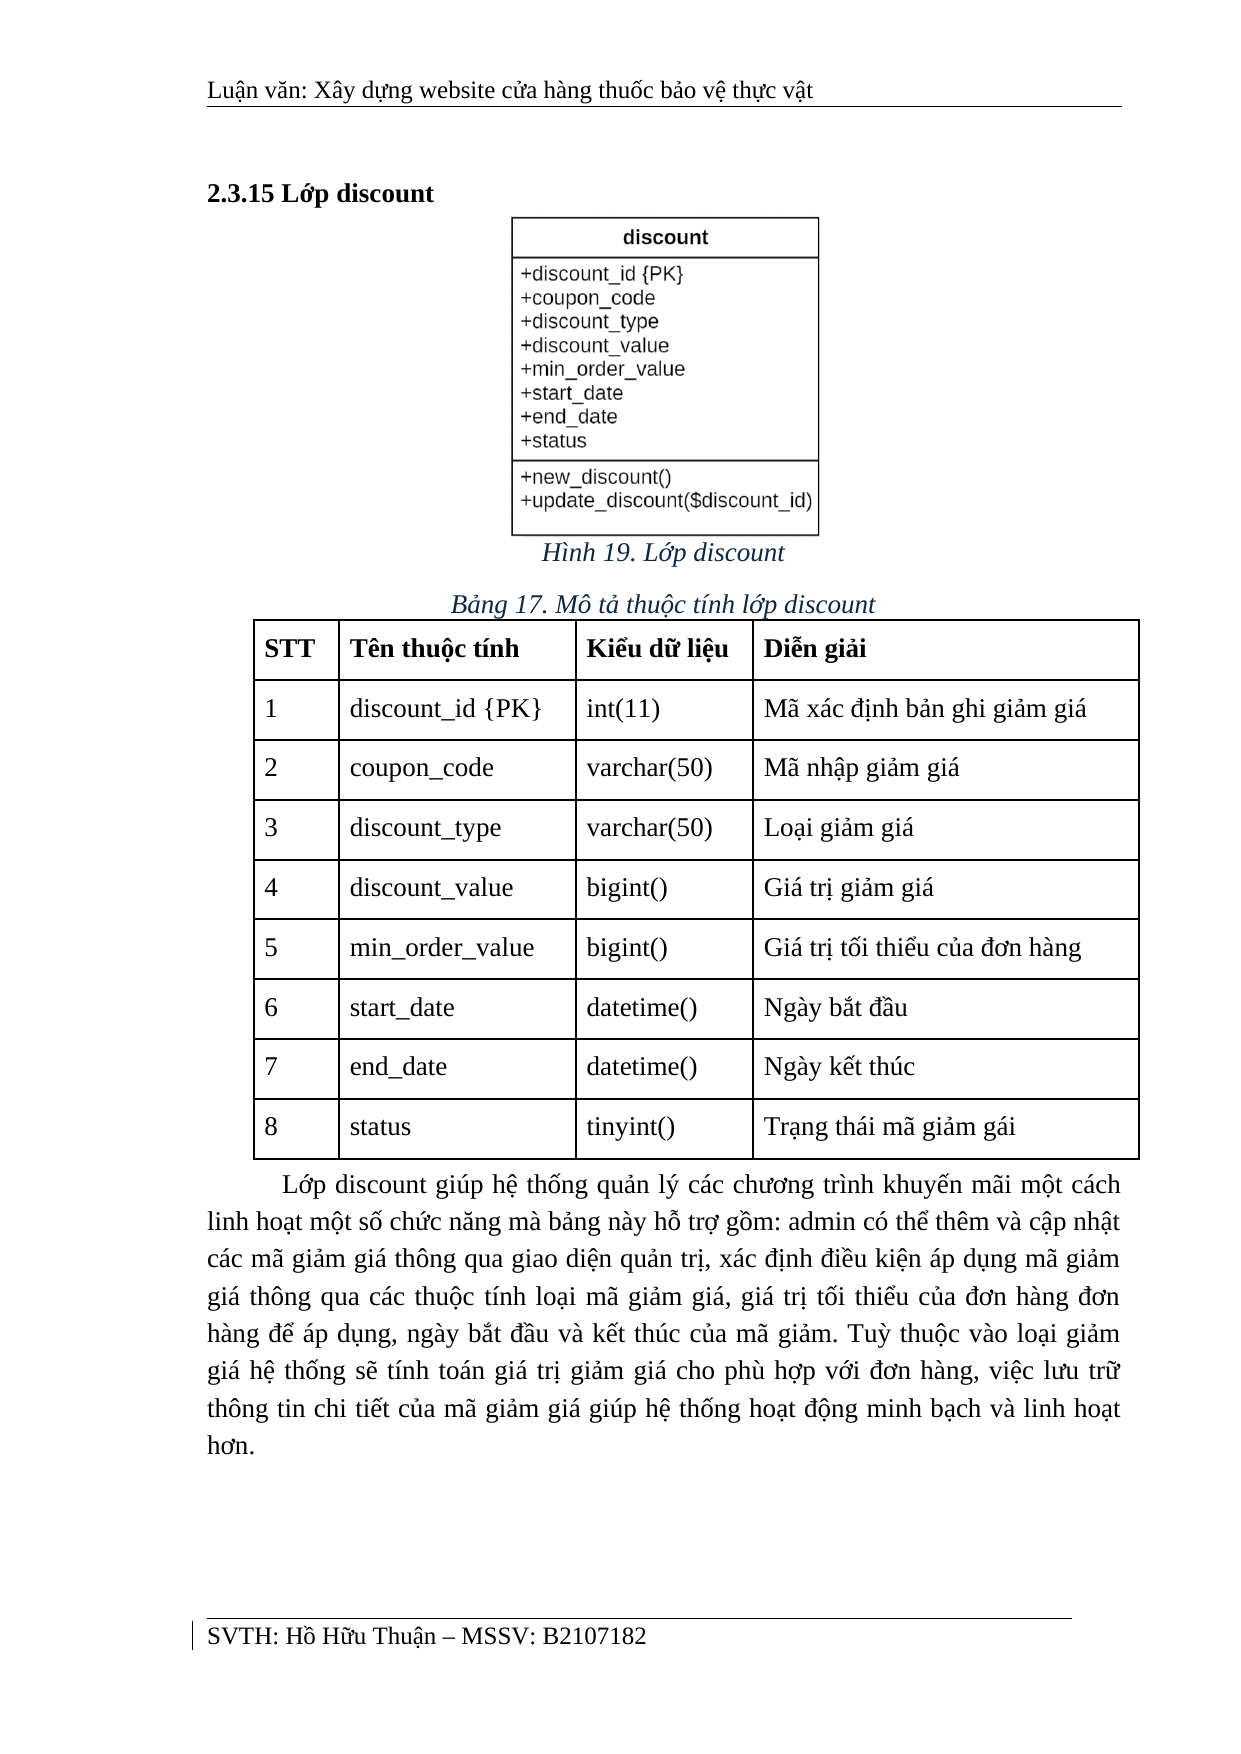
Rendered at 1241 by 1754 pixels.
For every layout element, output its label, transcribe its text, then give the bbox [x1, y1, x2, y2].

text Lớp discount giúp hệ thống quản lý các chương trình khuyến mãi một cách linh hoạt một số chức năng mà bảng này hỗ trợ gồm: admin có thể thêm và cập nhật các mã giảm giá thông qua giao diện quản trị, xác định điều kiện áp dụng mã giảm giá thông qua các thuộc tính loại mã giảm giá, giá trị tối thiểu của đơn hàng đơn hàng để áp dụng, ngày bắt đầu và kết thúc của mã giảm. Tuỳ thuộc vào loại giảm giá hệ thống sẽ tính toán giá trị giảm giá cho phù hợp với đơn hàng, việc lưu trữ thông tin chi tiết của mã giảm giá giúp hệ thống hoạt động minh bạch và linh hoạt hơn. [207, 1168, 1122, 1460]
table_cell start_date [340, 980, 575, 1038]
table_cell datetime() [577, 1040, 752, 1098]
table_cell bigint() [577, 920, 752, 978]
table_cell discount_value [340, 861, 575, 918]
table_cell 1 [255, 681, 338, 739]
table_cell 4 [255, 861, 338, 918]
text 2.3.15 Lớp discount [207, 177, 1122, 208]
picture [509, 214, 820, 537]
table_cell Giá trị tối thiểu của đơn hàng [754, 920, 1138, 978]
table_cell status [340, 1100, 575, 1157]
table_cell 7 [255, 1040, 338, 1098]
table_cell 8 [255, 1100, 338, 1157]
table_cell discount_type [340, 801, 575, 858]
table_cell tinyint() [577, 1100, 752, 1157]
table_cell datetime() [577, 980, 752, 1038]
table_cell Mã nhập giảm giá [754, 741, 1138, 799]
table_cell Ngày kết thúc [754, 1040, 1138, 1098]
table_header STT [255, 621, 338, 679]
table_cell 2 [255, 741, 338, 799]
table_cell Mã xác định bản ghi giảm giá [754, 681, 1138, 739]
table_header Tên thuộc tính [340, 621, 575, 679]
table_cell bigint() [577, 861, 752, 918]
table_cell end_date [340, 1040, 575, 1098]
table_cell Trạng thái mã giảm gái [754, 1100, 1138, 1157]
table_header Diễn giải [754, 621, 1138, 679]
table_cell varchar(50) [577, 801, 752, 858]
table_cell coupon_code [340, 741, 575, 799]
table_cell varchar(50) [577, 741, 752, 799]
table_cell discount_id {PK} [340, 681, 575, 739]
table_cell 6 [255, 980, 338, 1038]
table_cell 5 [255, 920, 338, 978]
table_cell Loại giảm giá [754, 801, 1138, 858]
table_cell min_order_value [340, 920, 575, 978]
table_cell Giá trị giảm giá [754, 861, 1138, 918]
table_cell 3 [255, 801, 338, 858]
table_cell Ngày bắt đầu [754, 980, 1138, 1038]
table_header Kiểu dữ liệu [577, 621, 752, 679]
table_cell int(11) [577, 681, 752, 739]
